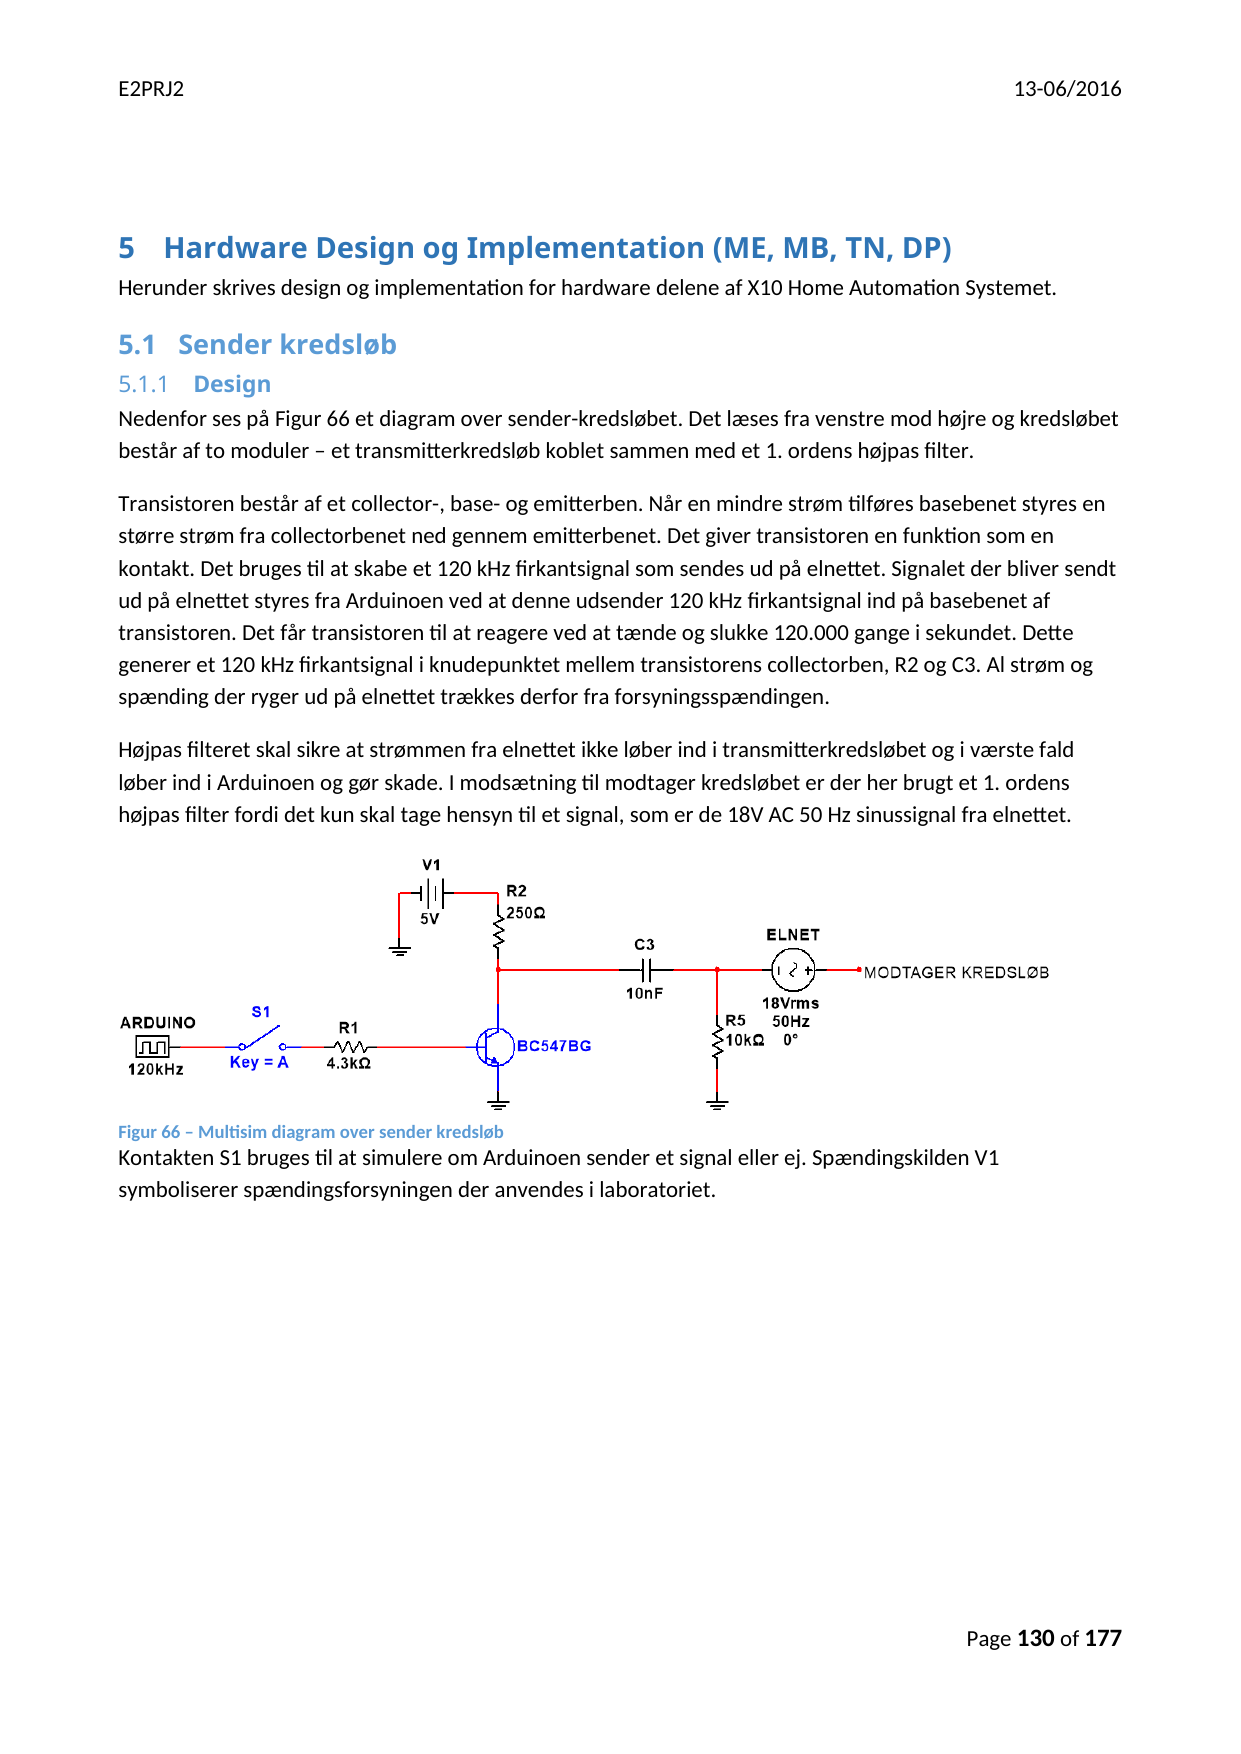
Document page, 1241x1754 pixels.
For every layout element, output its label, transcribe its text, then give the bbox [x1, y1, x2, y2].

text Herunder skrives design og implementation for hardware delene af X10 Home Automation Systemet. [118, 273, 1122, 301]
subtitle Design [118, 368, 1122, 399]
text Kontakten S1 bruges til at simulere om Arduinoen sender et signal eller ej. Spændingskilden V1 symboliserer spændingsforsyningen der anvendes i laboratoriet. [118, 1143, 1122, 1204]
picture [118, 852, 1059, 1117]
subtitle Sender kredsløb [118, 326, 1122, 363]
text Figur 66 – Multisim diagram over sender kredsløb [118, 1121, 1122, 1143]
text Transistoren består af et collector-, base- og emitterben. Når en mindre strøm tilføres basebenet styres en større strøm fra collectorbenet ned gennem emitterbenet. Det giver transistoren en funktion som en kontakt. Det bruges til at skabe et 120 kHz firkantsignal som sendes ud på elnettet. Signalet der bliver sendt ud på elnettet styres fra Arduinoen ved at denne udsender 120 kHz firkantsignal ind på basebenet af transistoren. Det får transistoren til at reagere ved at tænde og slukke 120.000 gange i sekundet. Dette generer et 120 kHz firkantsignal i knudepunktet mellem transistorens collectorben, R2 og C3. Al strøm og spænding der ryger ud på elnettet trækkes derfor fra forsyningsspændingen. [118, 489, 1122, 711]
text Højpas filteret skal sikre at strømmen fra elnettet ikke løber ind i transmitterkredsløbet og i værste fald løber ind i Arduinoen og gør skade. I modsætning til modtager kredsløbet er der her brugt et 1. ordens højpas filter fordi det kun skal tage hensyn til et signal, som er de 18V AC 50 Hz sinussignal fra elnettet. [118, 736, 1122, 828]
text Nedenfor ses på Figur 66 et diagram over sender-kredsløbet. Det læses fra venstre mod højre og kredsløbet består af to moduler – et transmitterkredsløb koblet sammen med et 1. ordens højpas filter. [118, 404, 1122, 464]
subtitle Hardware Design og Implementation (ME, MB, TN, DP) [118, 227, 1122, 267]
